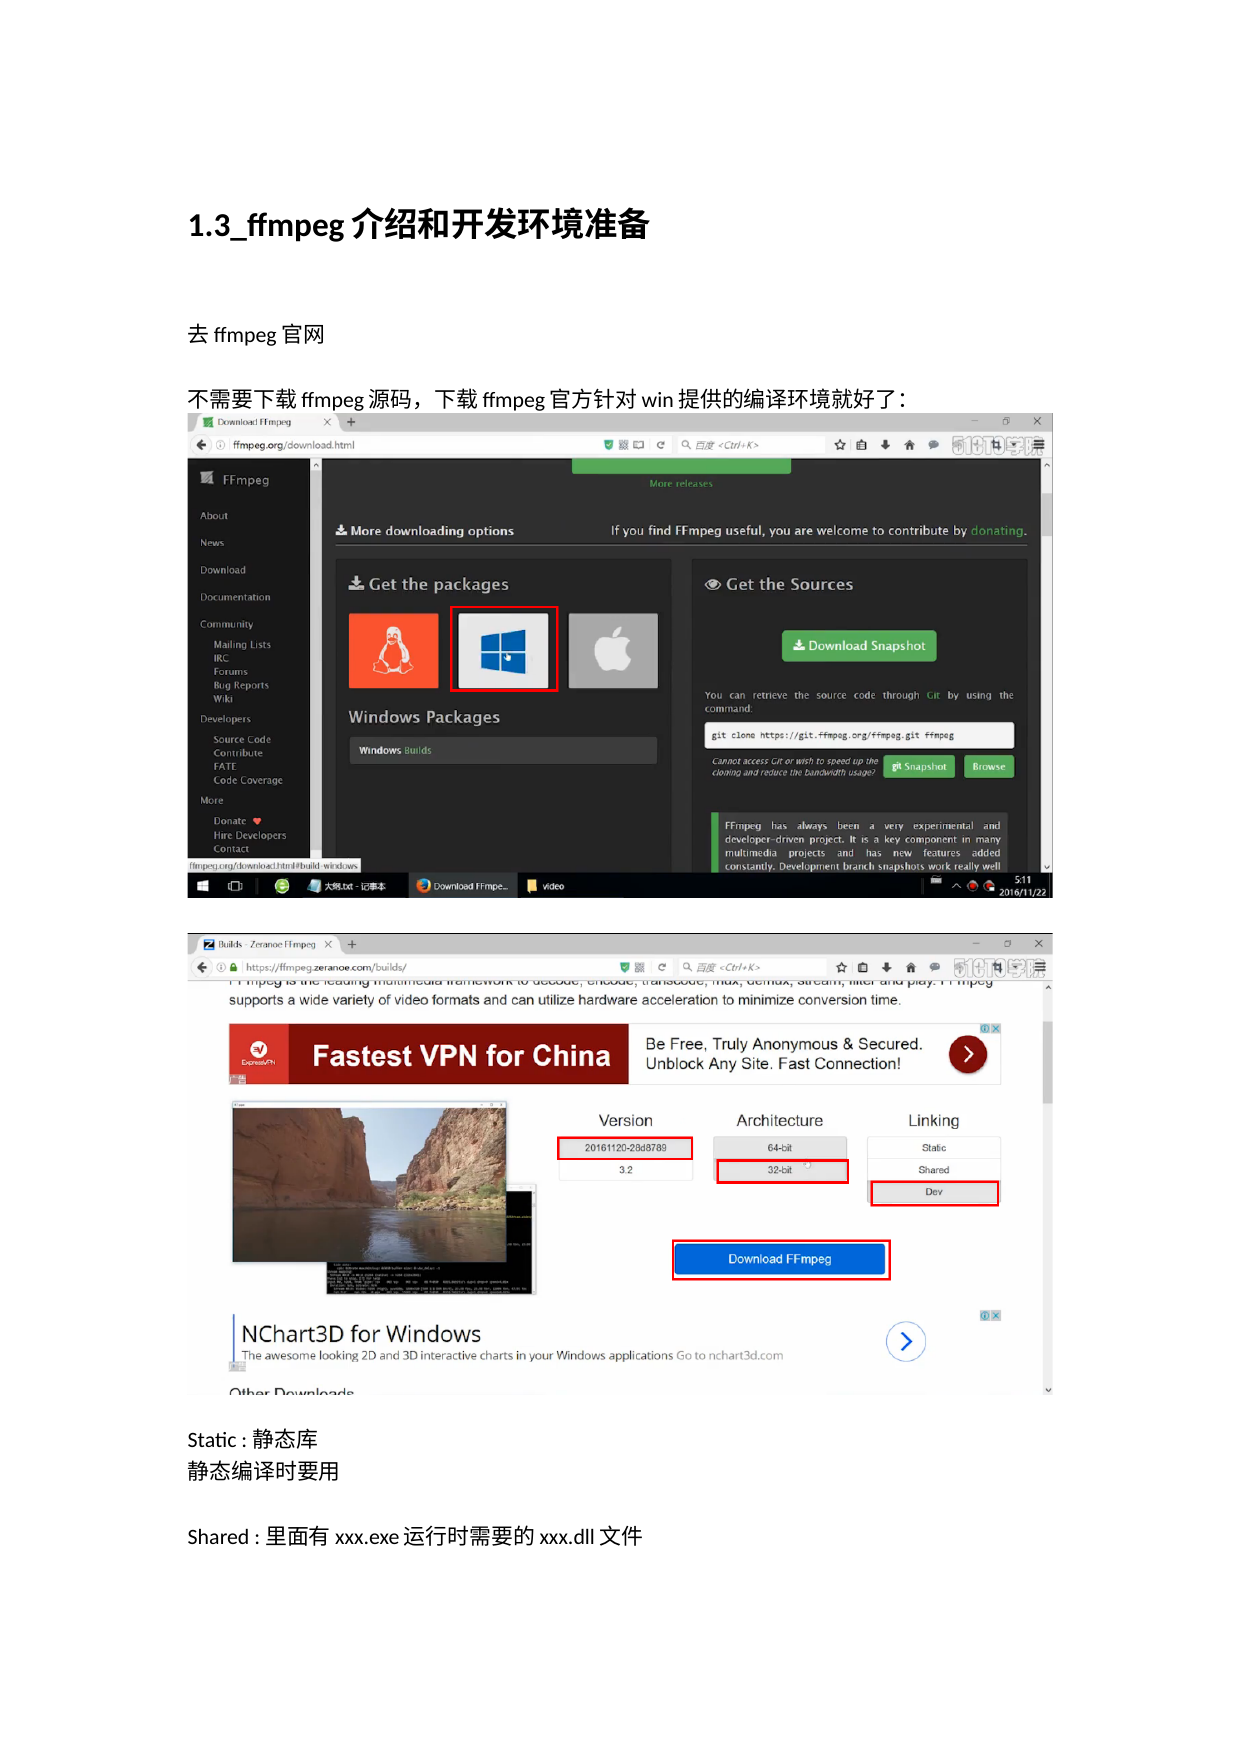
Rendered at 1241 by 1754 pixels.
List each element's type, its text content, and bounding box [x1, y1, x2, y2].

text 去ffmpeg官网 [187, 316, 1053, 349]
subtitle 1.3_ffmpeg介绍和开发环境准备 [187, 189, 1053, 254]
text Static : 静态库 [187, 1421, 1053, 1454]
picture [187, 413, 1053, 898]
text 静态编译时要用 [187, 1454, 1053, 1486]
text Shared : 里面有xxx.exe运行时需要的xxx.dll文件 [187, 1519, 1053, 1551]
picture [187, 933, 1053, 1395]
text 不需要下载ffmpeg源码，下载ffmpeg官方针对win提供的编译环境就好了： [187, 381, 1053, 413]
